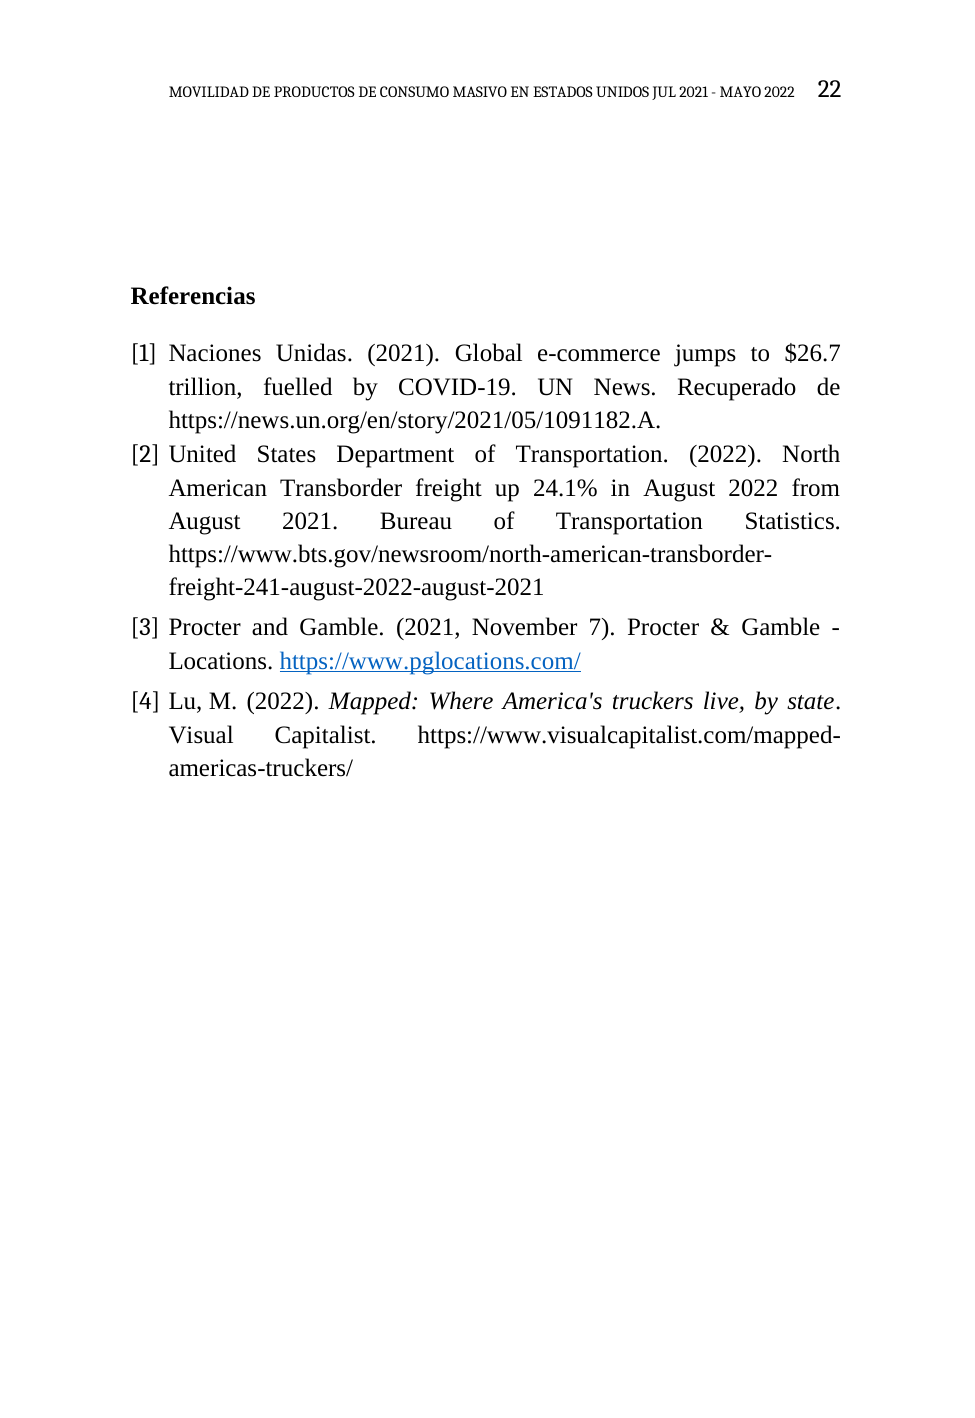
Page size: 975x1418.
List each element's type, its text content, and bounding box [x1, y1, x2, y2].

list Lu, M. (2022). Mapped: Where America's truckers live, by state. Visual Capitalist. https://www.visualcapitalist.com/mapped-americas-truckers/ [130, 686, 841, 781]
subtitle Referencias [130, 281, 841, 309]
list United States Department of Transportation. (2022). North American Transborder freight up 24.1% in August 2022 from August 2021. Bureau of Transportation Statistics. https://www.bts.gov/newsroom/north-american-transborder-freight-241-august-2022-august-2021 [130, 439, 841, 601]
list Procter and Gamble. (2021, November 7). Procter & Gamble - Locations. https://www.pglocations.com/ [130, 612, 841, 674]
list Naciones Unidas. (2021). Global e-commerce jumps to $26.7 trillion, fuelled by COVID-19. UN News. Recuperado de https://news.un.org/en/story/2021/05/1091182.A. [130, 338, 841, 434]
